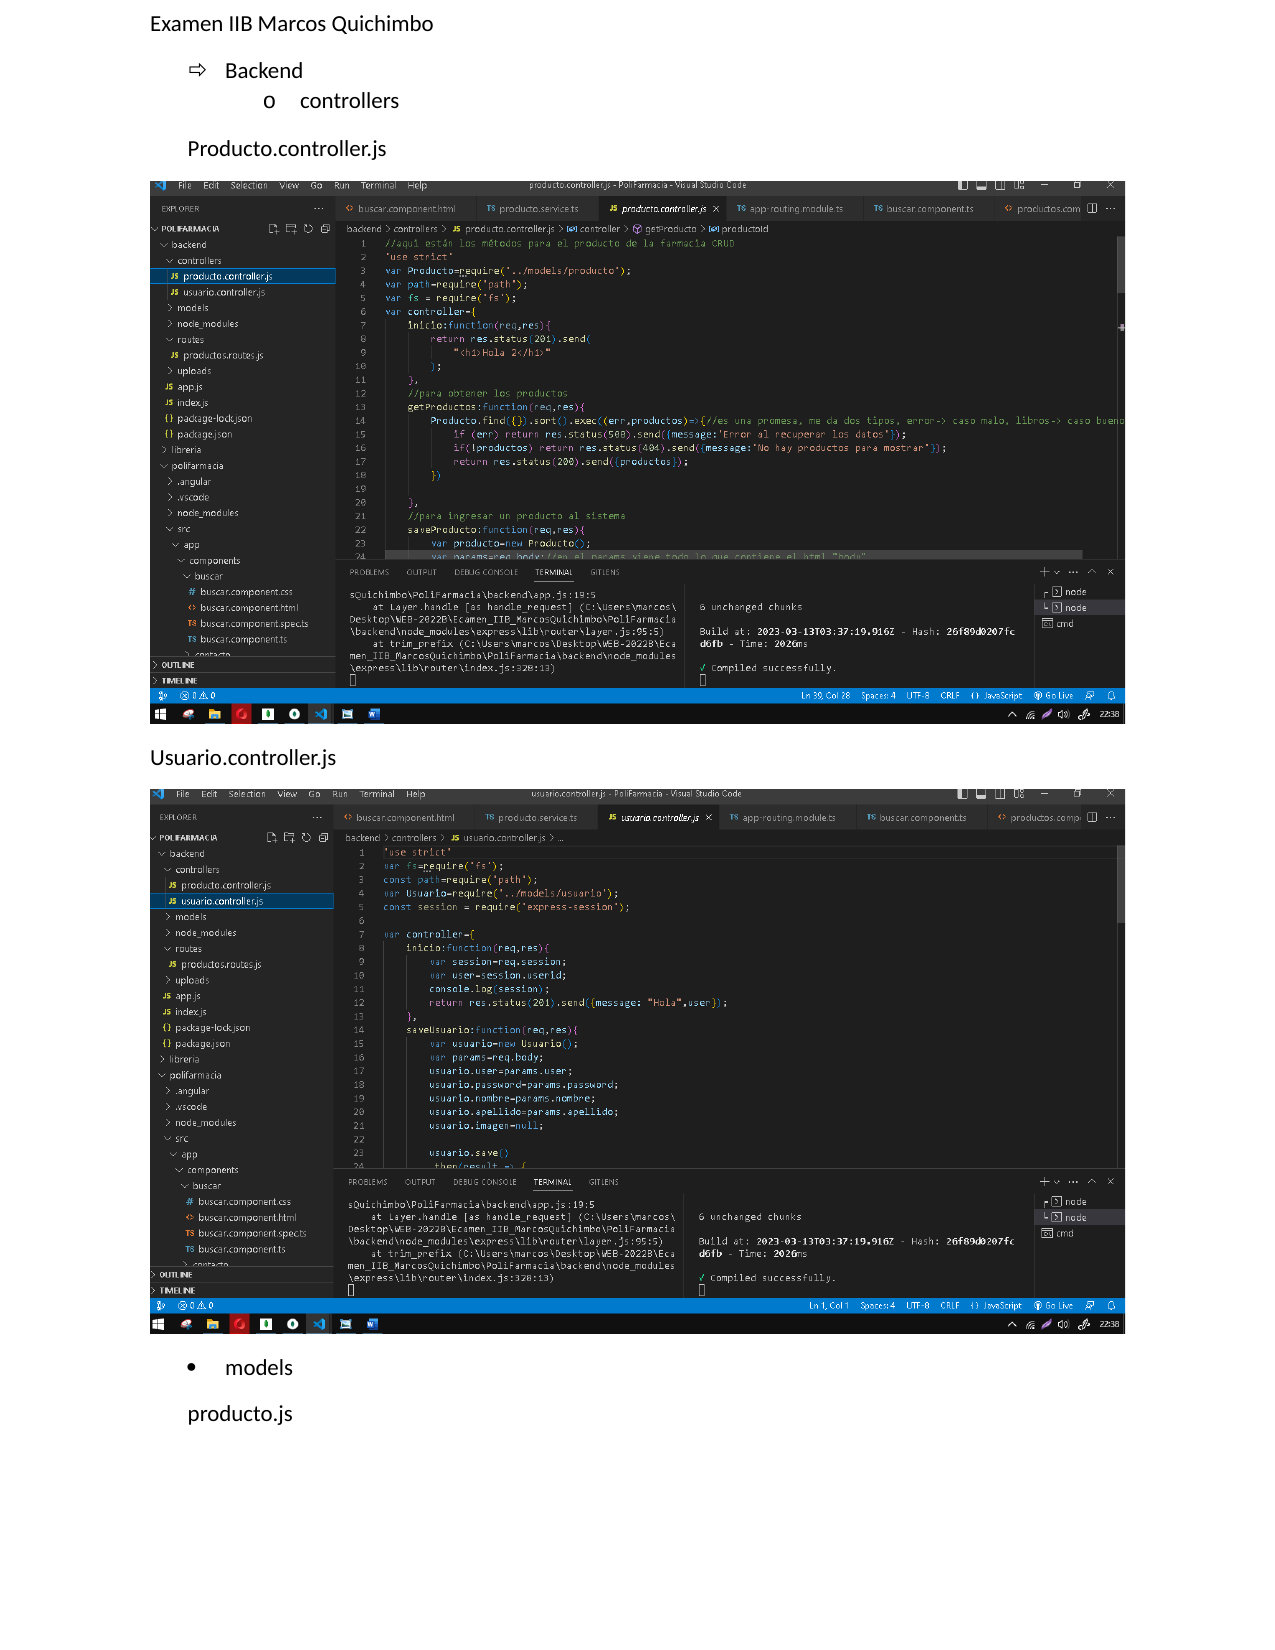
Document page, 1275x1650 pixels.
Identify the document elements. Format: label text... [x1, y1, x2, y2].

list Backend [187, 56, 1125, 84]
text producto.js [187, 1399, 1125, 1427]
text Usuario.controller.js [150, 743, 1125, 771]
text Producto.controller.js [187, 134, 1125, 163]
picture [150, 181, 1125, 724]
list controllers [262, 86, 1125, 116]
picture [150, 789, 1125, 1334]
list models [187, 1353, 1125, 1381]
text Examen IIB Marcos Quichimbo [150, 9, 1125, 37]
